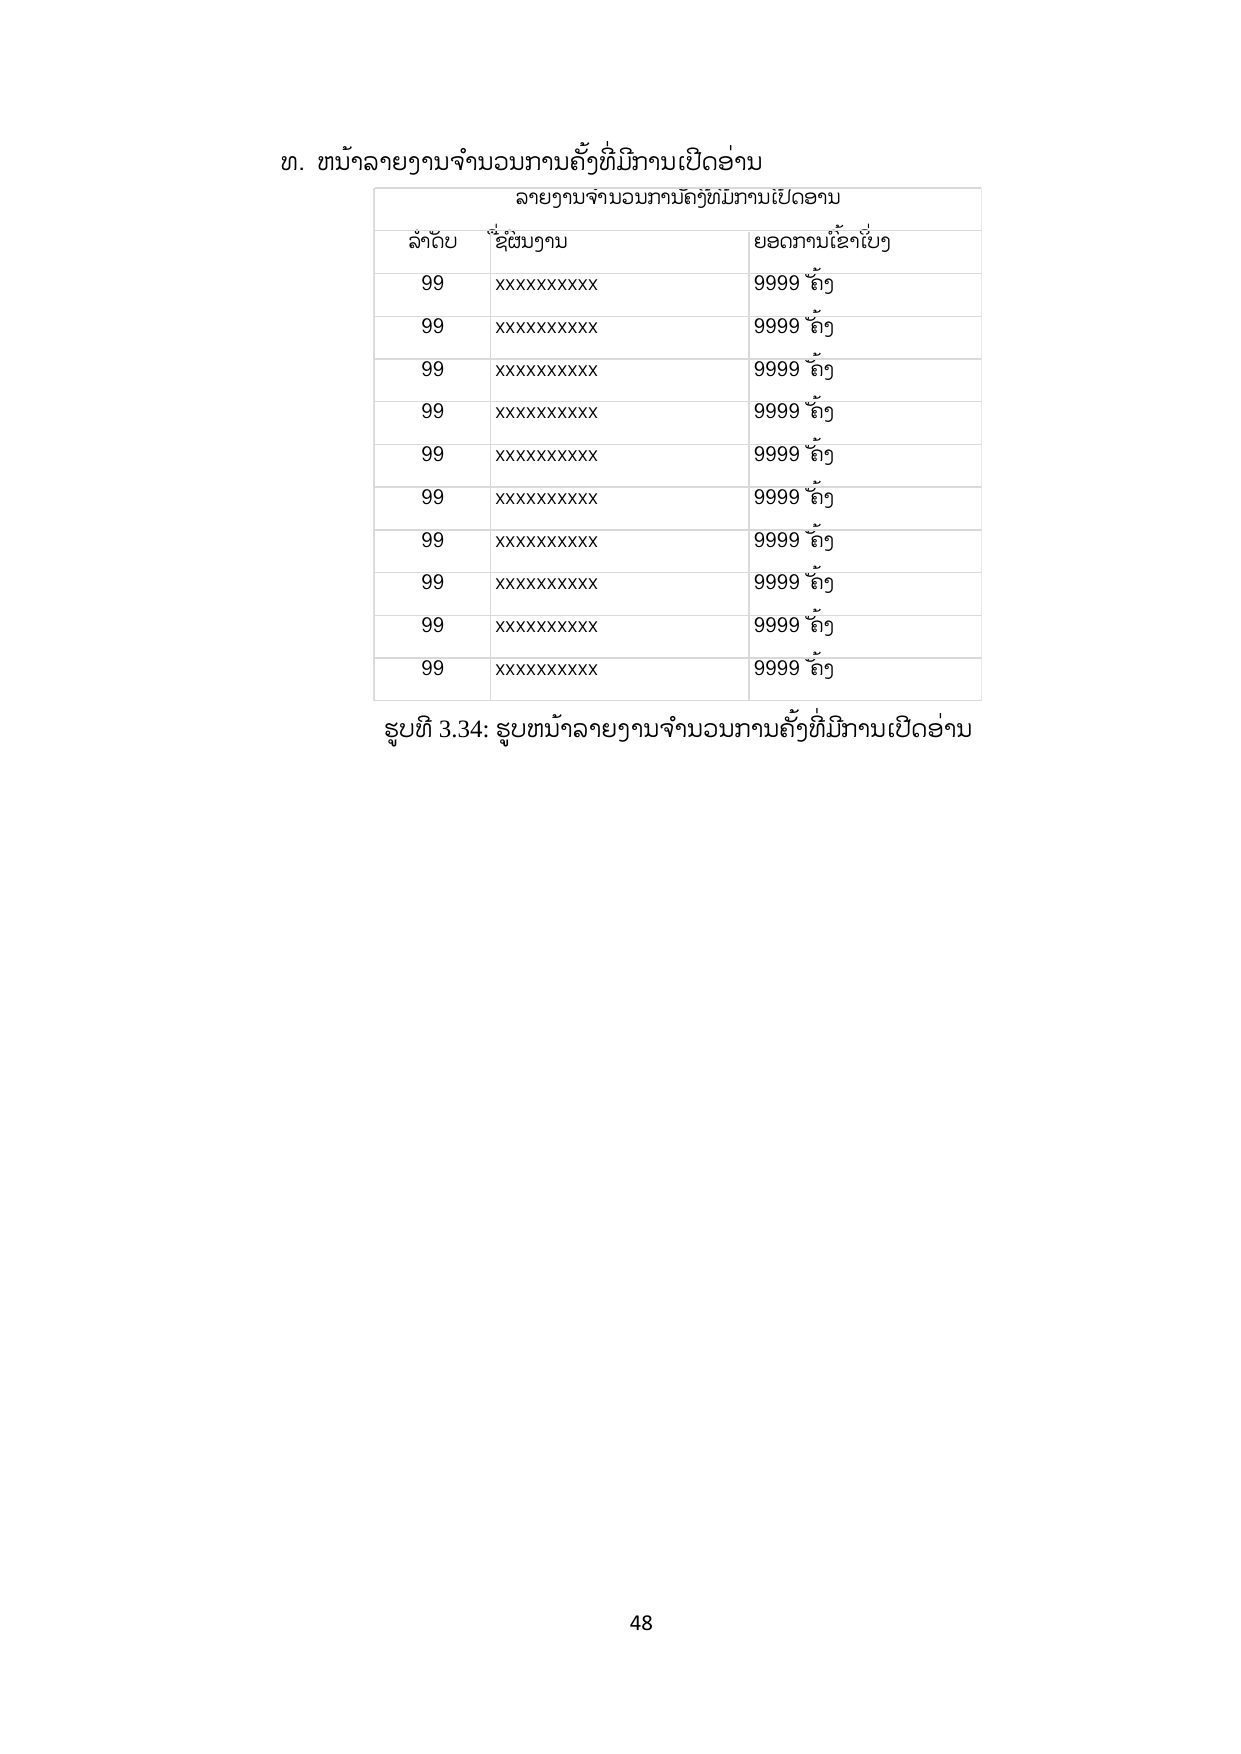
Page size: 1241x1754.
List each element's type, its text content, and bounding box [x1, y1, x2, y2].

list ທ. ຫນ້າລາຍງານຈຳນວນການຄັ້ງທີ່ມີການເປີດອ່ານ [281, 150, 1090, 175]
